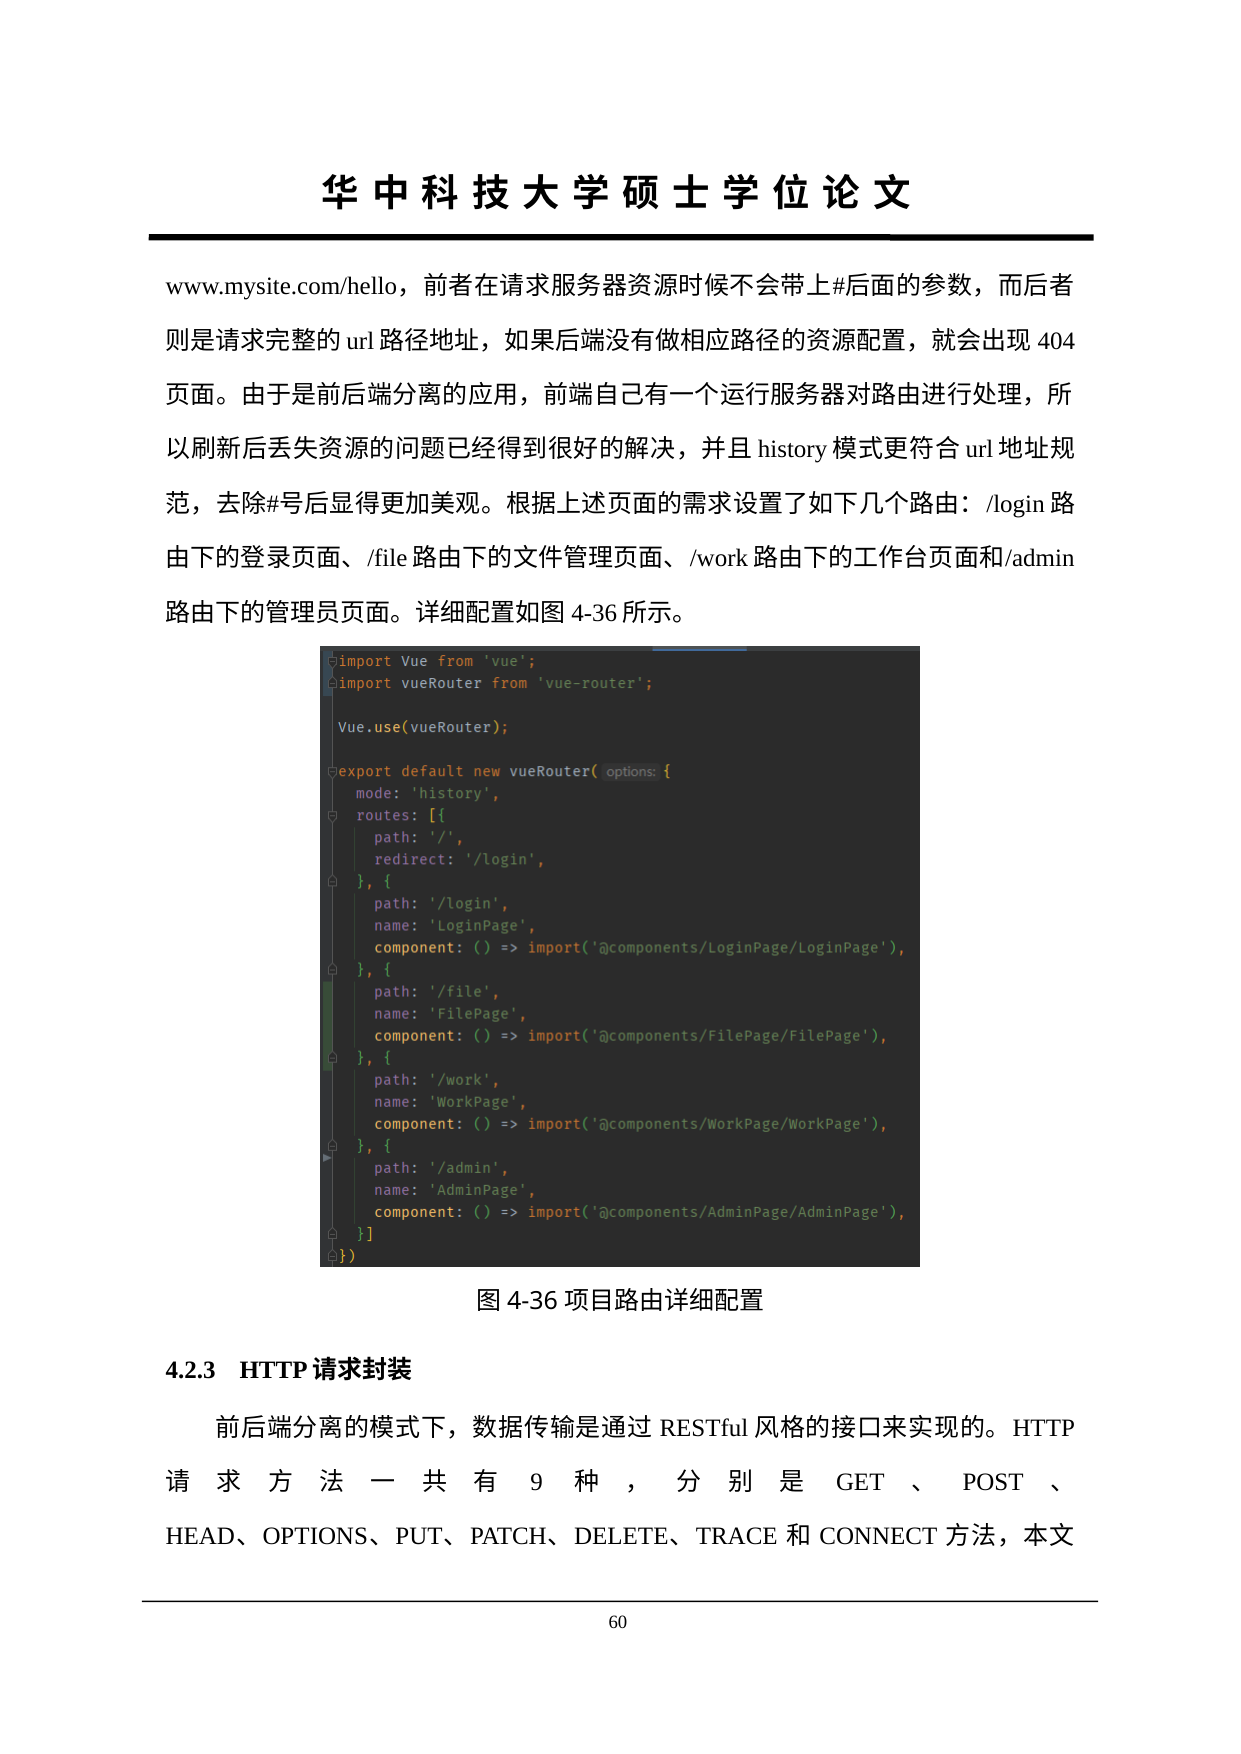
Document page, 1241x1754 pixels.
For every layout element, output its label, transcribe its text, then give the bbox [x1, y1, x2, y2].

picture [320, 646, 920, 1267]
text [165, 266, 1075, 628]
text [165, 1407, 1075, 1552]
subtitle HTTP请求封装 [165, 1350, 1075, 1386]
